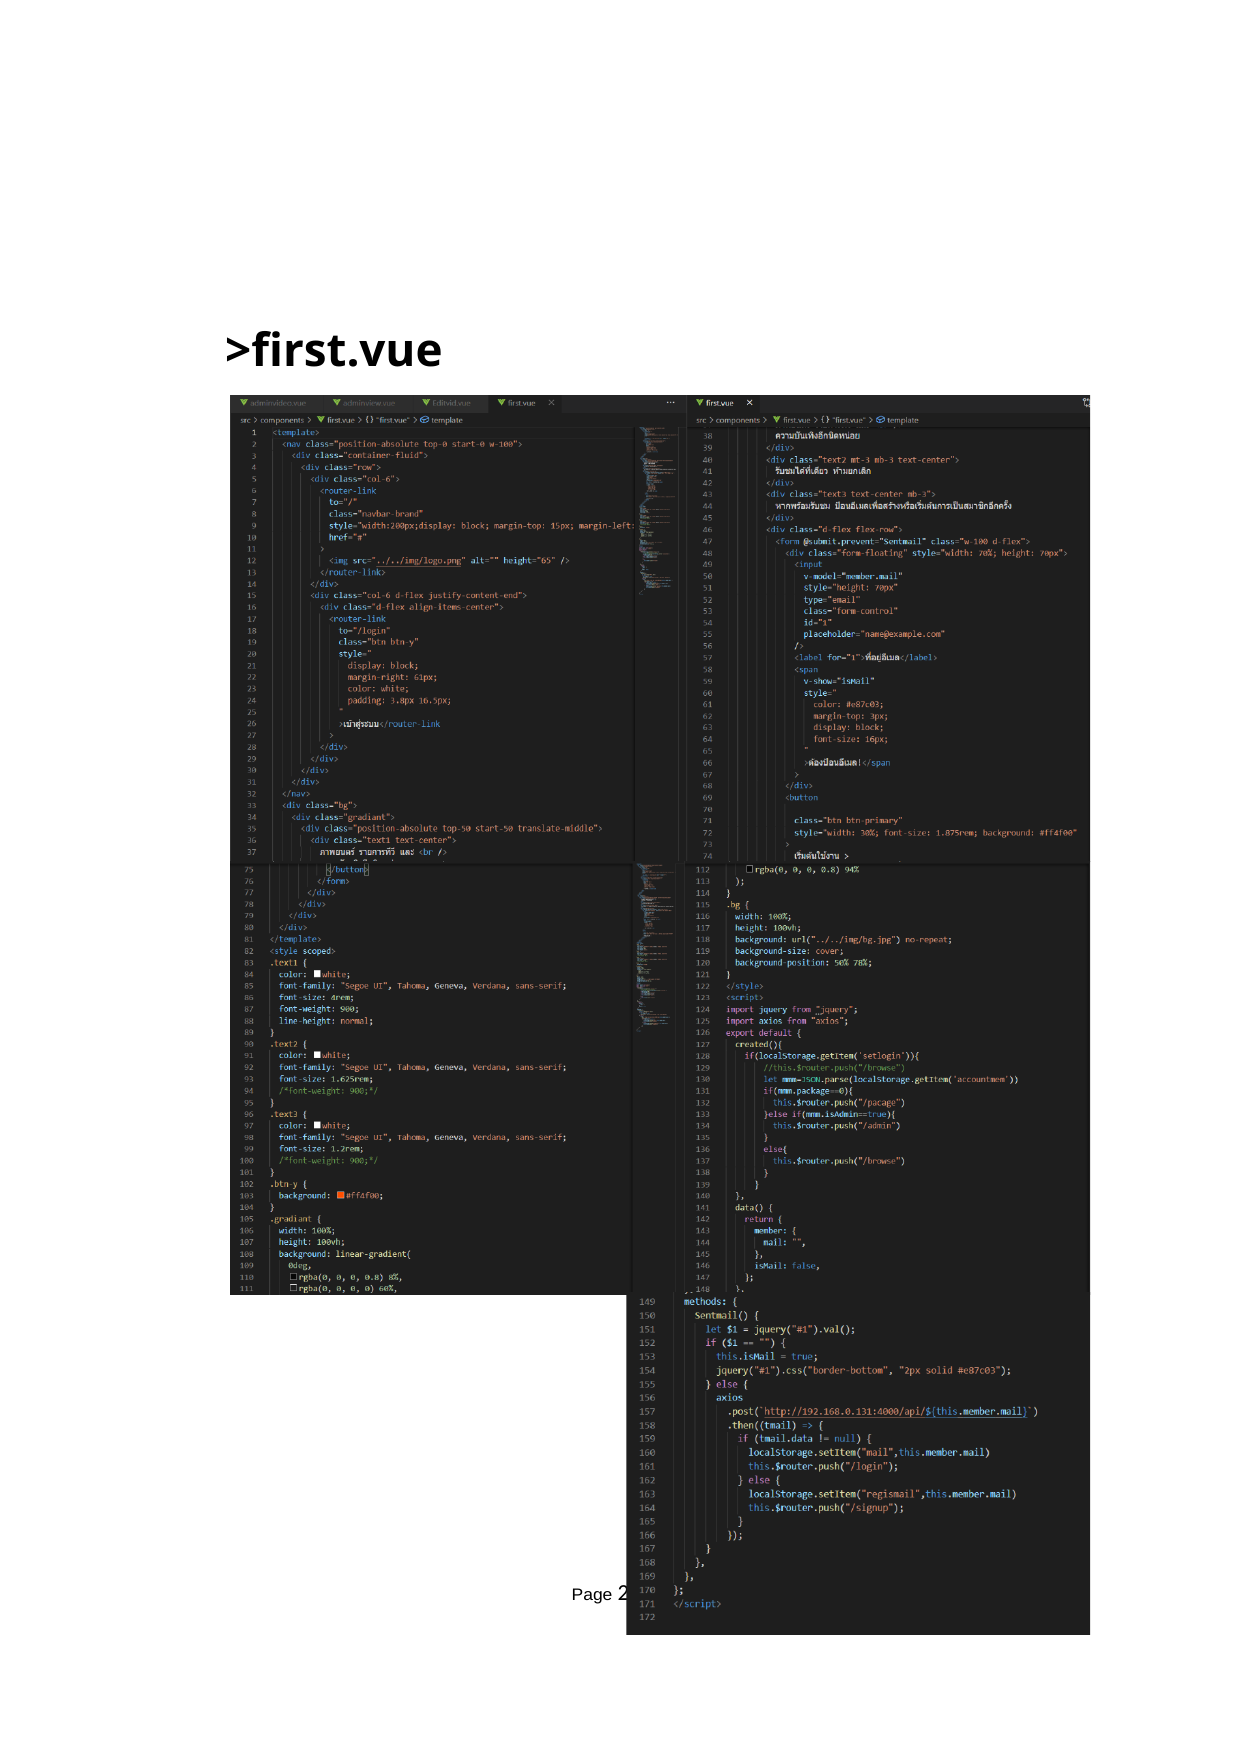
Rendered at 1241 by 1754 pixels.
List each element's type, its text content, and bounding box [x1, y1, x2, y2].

text >first.vue [225, 318, 1090, 380]
picture [230, 395, 1091, 1635]
